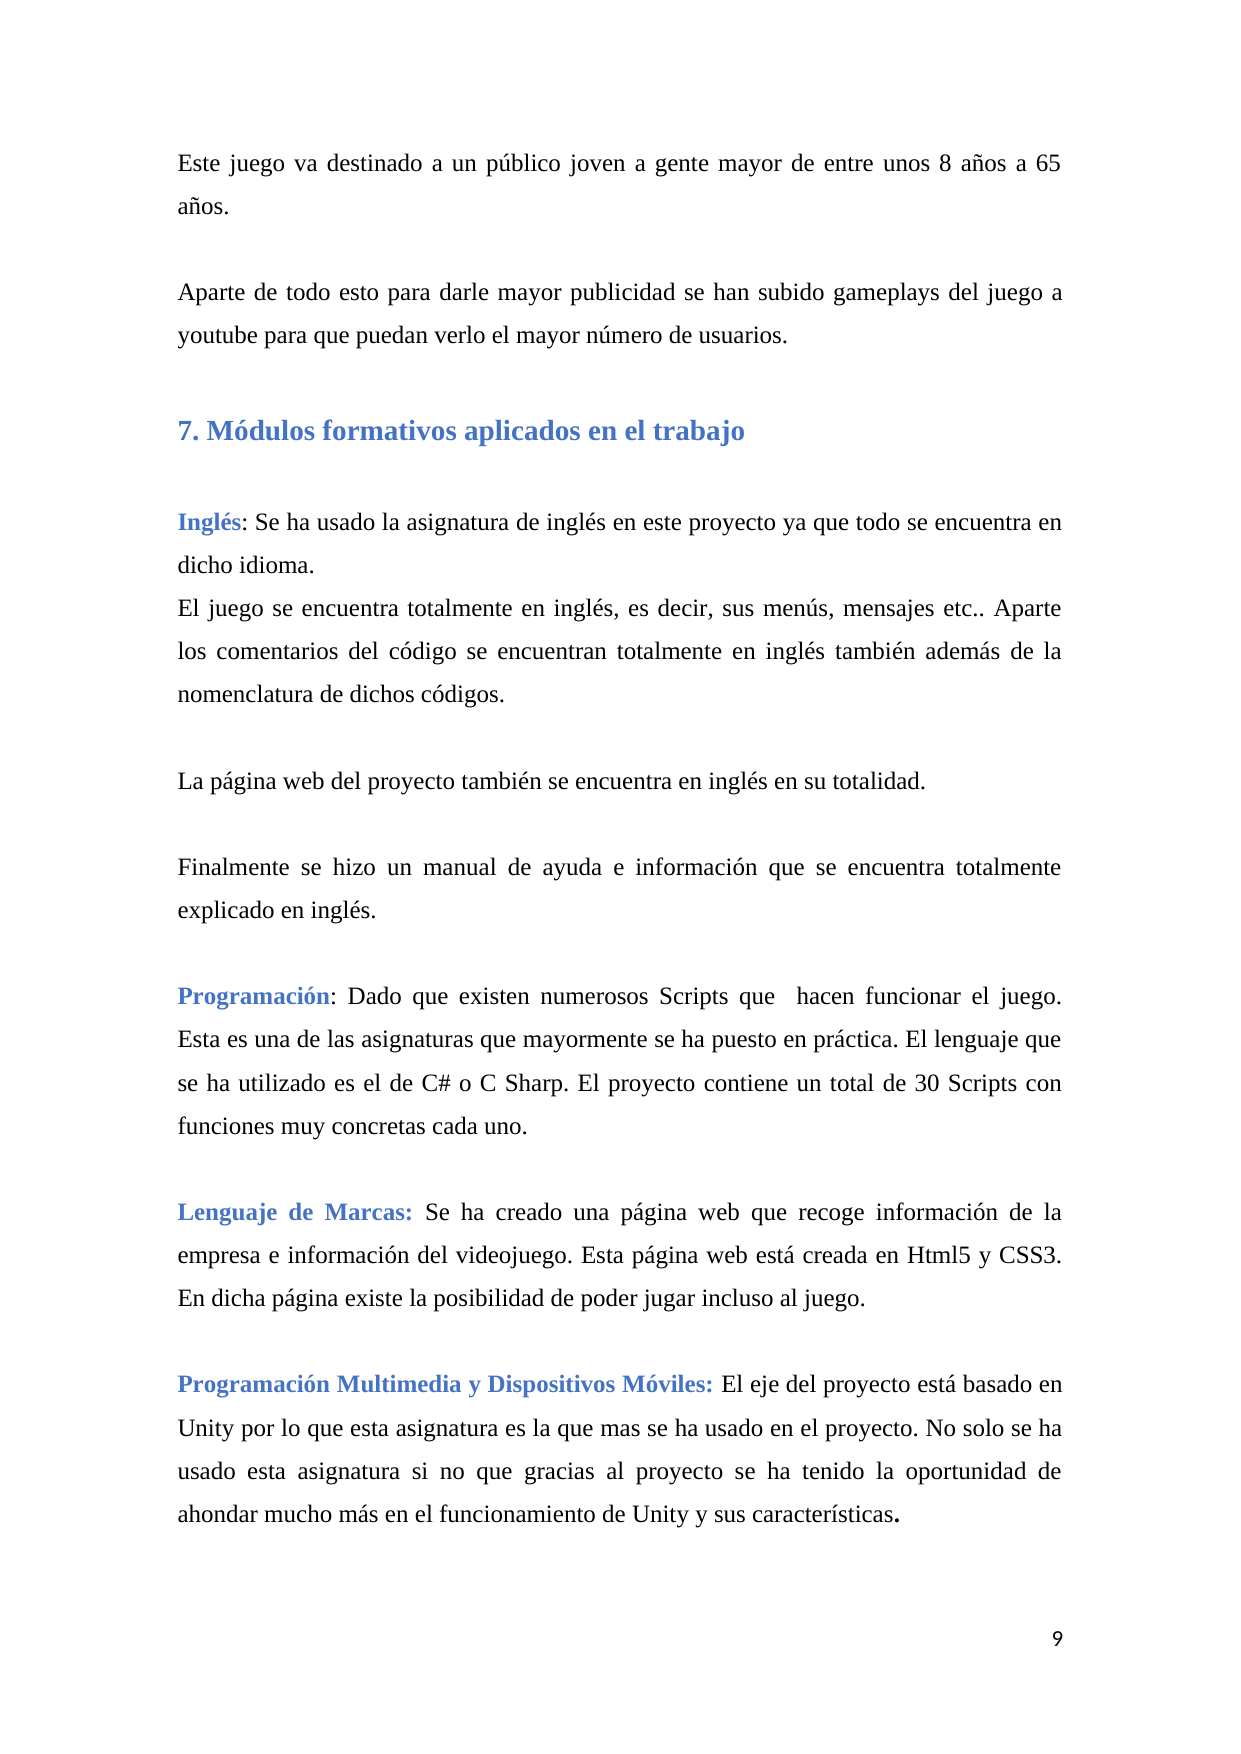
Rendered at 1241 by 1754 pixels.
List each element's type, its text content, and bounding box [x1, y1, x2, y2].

text Inglés: Se ha usado la asignatura de inglés en este proyecto ya que todo se encuentra en dicho idioma. [177, 507, 1063, 579]
text Finalmente se hizo un manual de ayuda e información que se encuentra totalmente explicado en inglés. [177, 852, 1063, 924]
text La página web del proyecto también se encuentra en inglés en su totalidad. [177, 766, 1063, 794]
text Programación Multimedia y Dispositivos Móviles: El eje del proyecto está basado en Unity por lo que esta asignatura es la que mas se ha usado en el proyecto. No solo se ha usado esta asignatura si no que gracias al proyecto se ha tenido la oportunidad de ahondar mucho más en el funcionamiento de Unity y sus características. [177, 1369, 1063, 1528]
text Aparte de todo esto para darle mayor publicidad se han subido gameplays del juego a youtube para que puedan verlo el mayor número de usuarios. [177, 277, 1063, 349]
text 7. Módulos formativos aplicados en el trabajo [177, 363, 1063, 447]
text El juego se encuentra totalmente en inglés, es decir, sus menús, mensajes etc.. Aparte los comentarios del código se encuentran totalmente en inglés también además de la nomenclatura de dichos códigos. [177, 593, 1063, 708]
text Este juego va destinado a un público joven a gente mayor de entre unos 8 años a 65 años. [177, 148, 1063, 219]
text Lenguaje de Marcas: Se ha creado una página web que recoge información de la empresa e información del videojuego. Esta página web está creada en Html5 y CSS3. En dicha página existe la posibilidad de poder jugar incluso al juego. [177, 1197, 1063, 1312]
text Programación: Dado que existen numerosos Scripts que hacen funcionar el juego. Esta es una de las asignaturas que mayormente se ha puesto en práctica. El lenguaje que se ha utilizado es el de C# o C Sharp. El proyecto contiene un total de 30 Scripts con funciones muy concretas cada uno. [177, 981, 1063, 1139]
